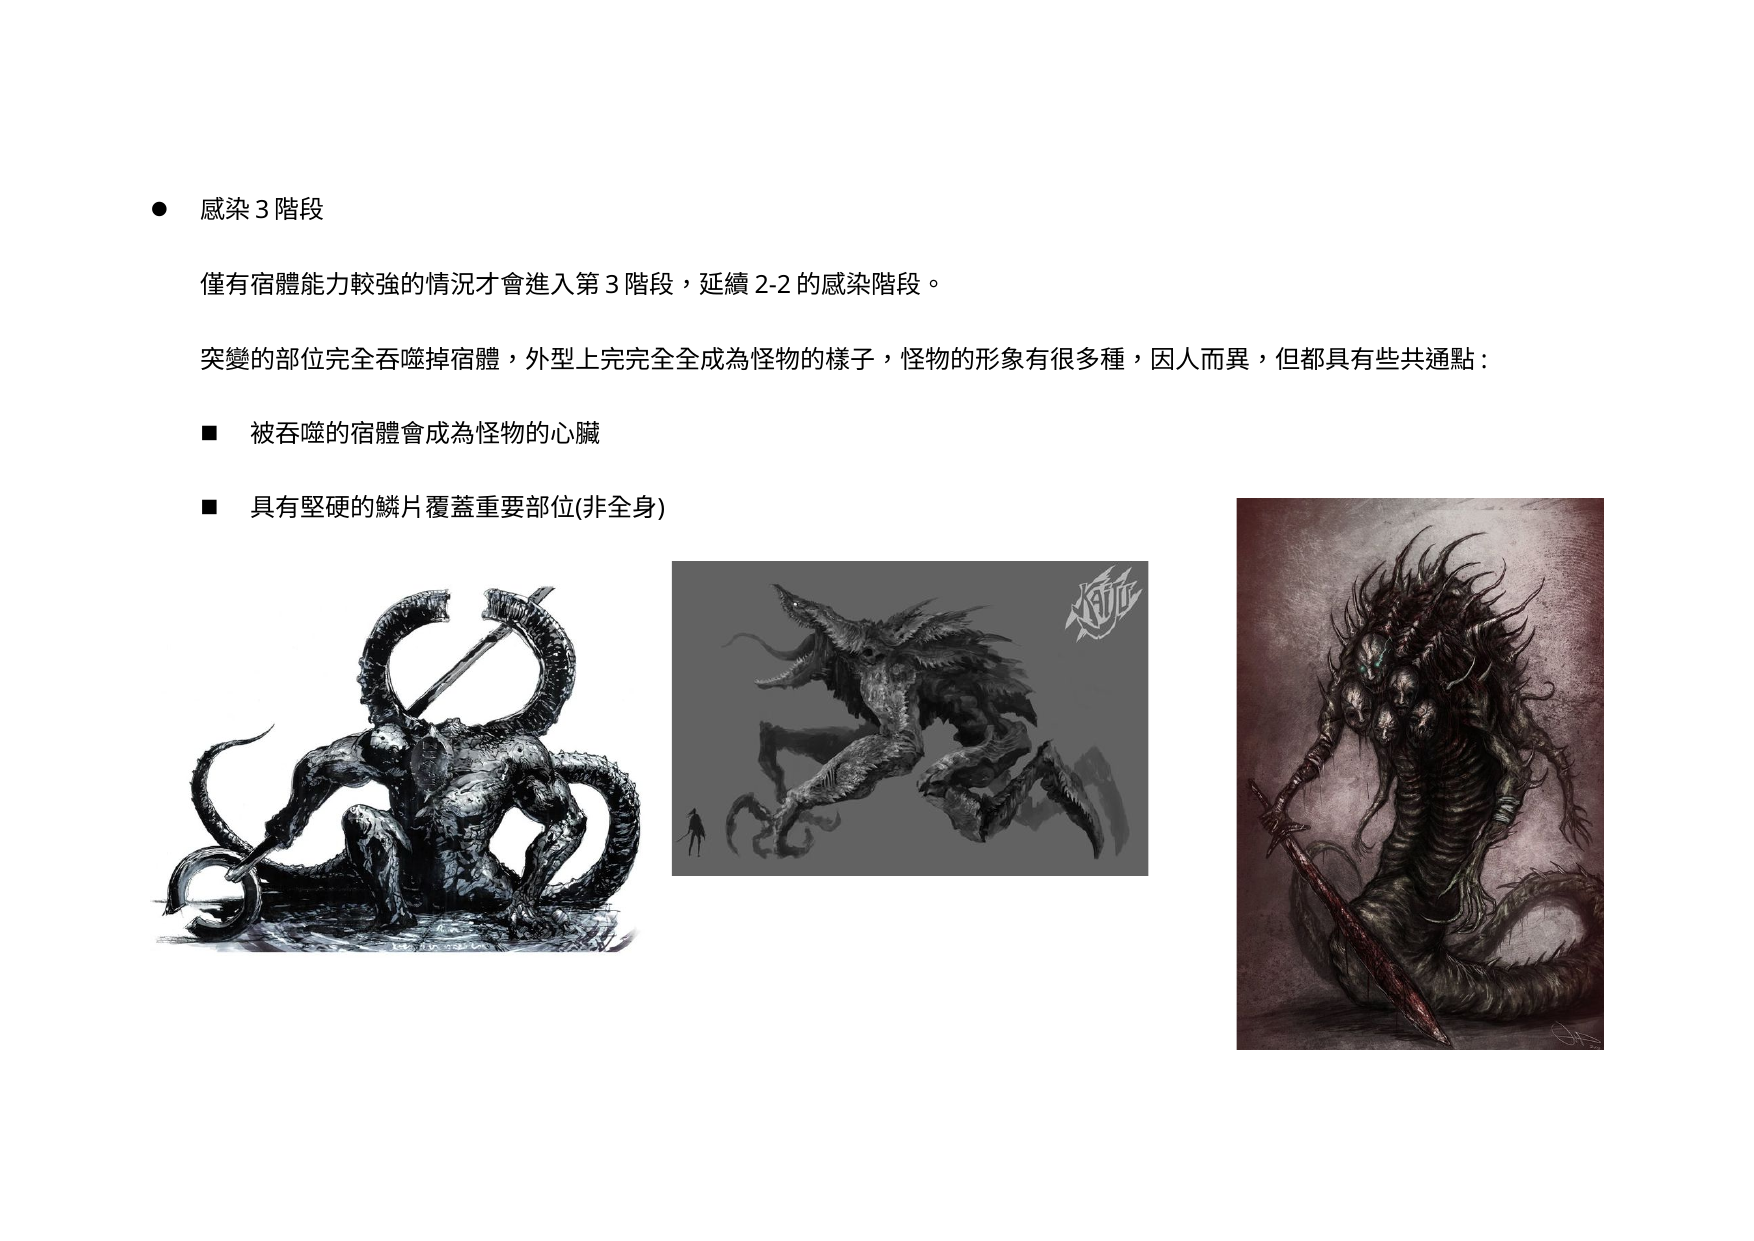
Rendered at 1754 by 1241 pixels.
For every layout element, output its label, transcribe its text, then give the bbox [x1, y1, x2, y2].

picture [671, 561, 1149, 876]
list 被吞噬的宿體會成為怪物的心臟 [200, 413, 1604, 450]
list 感染3階段 僅有宿體能力較強的情況才會進入第3階段，延續2-2的感染階段。 突變的部位完全吞噬掉宿體，外型上完完全全成為怪物的樣子，怪物的形象有很多種，因人而異，但都具有些共通點 : [150, 189, 1604, 376]
picture [150, 573, 653, 975]
list 具有堅硬的鱗片覆蓋重要部位(非全身) [200, 486, 1604, 524]
picture [1236, 498, 1604, 1050]
